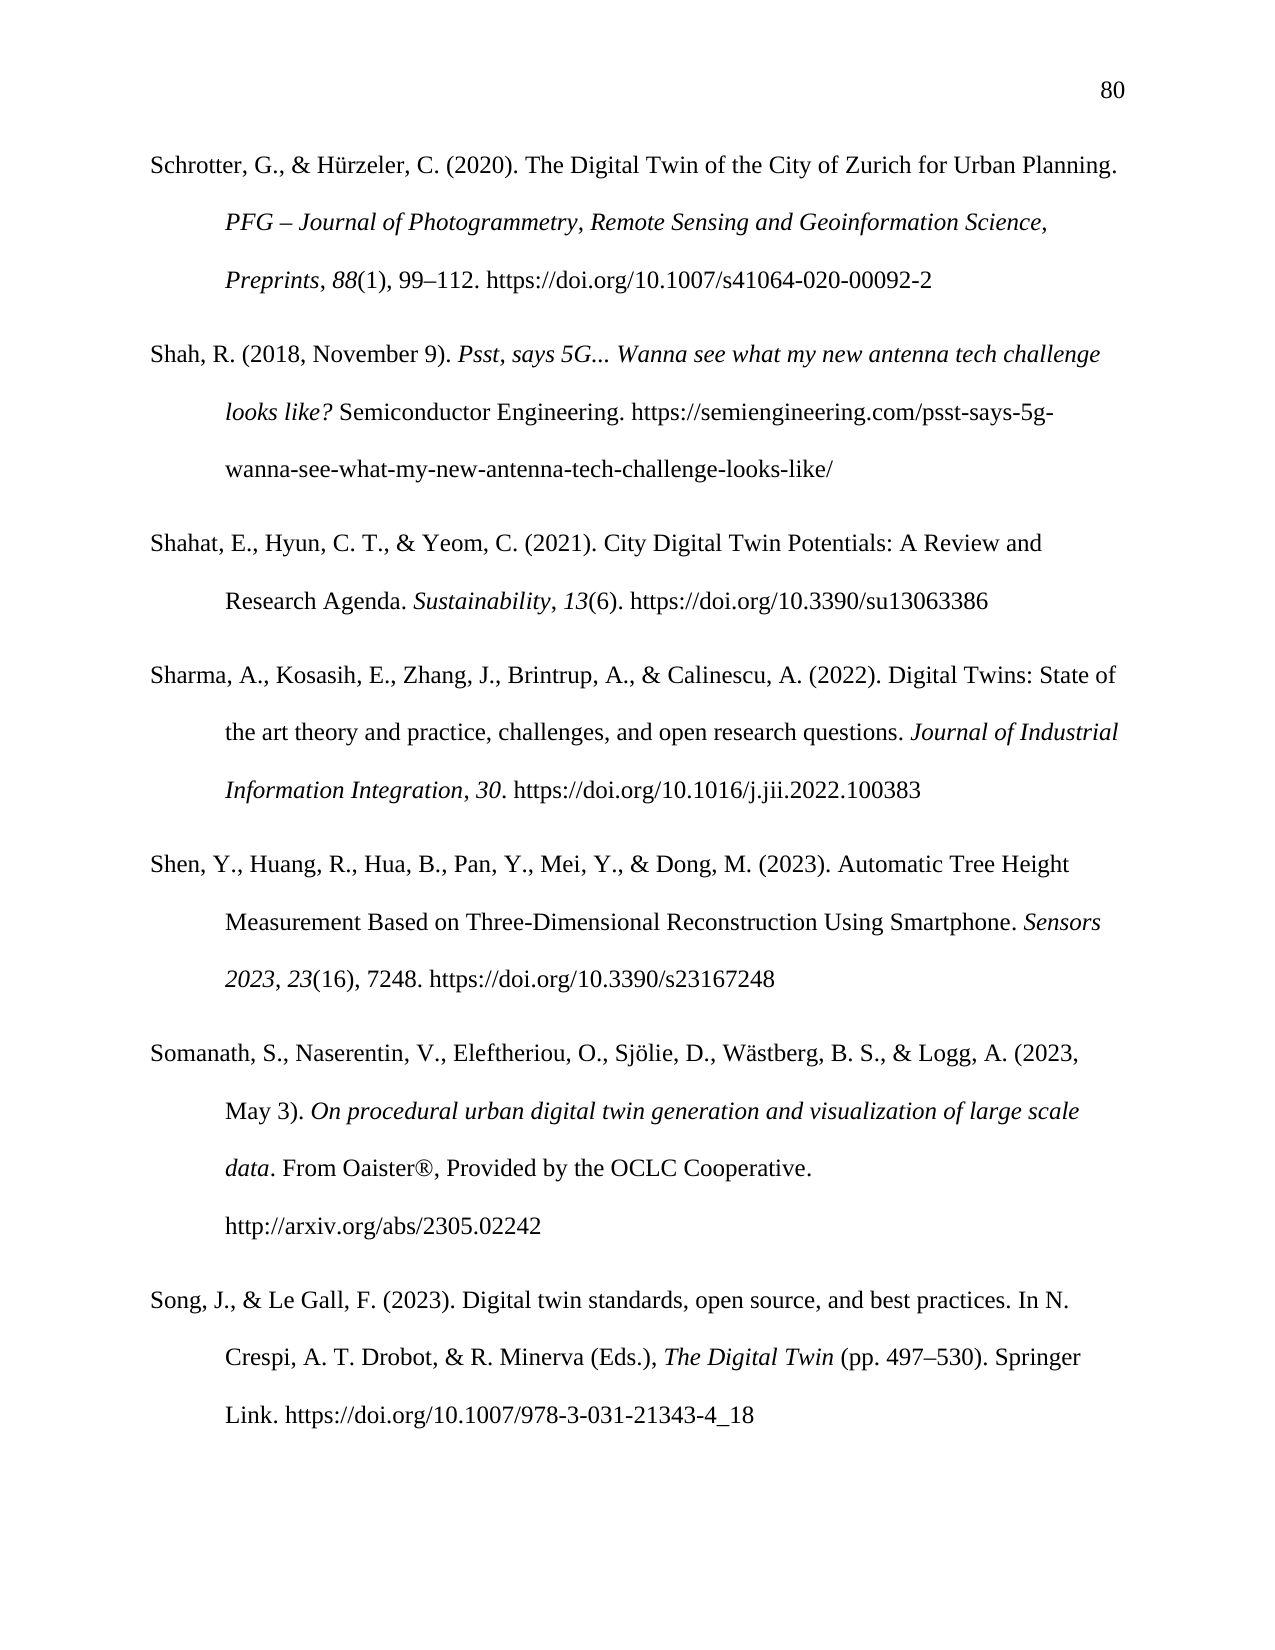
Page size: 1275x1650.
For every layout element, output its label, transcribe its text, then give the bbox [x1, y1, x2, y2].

text Shen, Y., Huang, R., Hua, B., Pan, Y., Mei, Y., & Dong, M. (2023). Automatic Tree Height Measurement Based on Three-Dimensional Reconstruction Using Smartphone. Sensors 2023, 23(16), 7248. https://doi.org/10.3390/s23167248 [85, 849, 1125, 993]
text Shah, R. (2018, November 9). Psst, says 5G... Wanna see what my new antenna tech challenge looks like? Semiconductor Engineering. https://semiengineering.com/psst-says-5g-wanna-see-what-my-new-antenna-tech-challenge-looks-like/ [85, 339, 1125, 483]
text Somanath, S., Naserentin, V., Eleftheriou, O., Sjölie, D., Wästberg, B. S., & Logg, A. (2023, May 3). On procedural urban digital twin generation and visualization of large scale data. From Oaister®, Provided by the OCLC Cooperative. http://arxiv.org/abs/2305.02242 [85, 1038, 1125, 1239]
text Shahat, E., Hyun, C. T., & Yeom, C. (2021). City Digital Twin Potentials: A Review and Research Agenda. Sustainability, 13(6). https://doi.org/10.3390/su13063386 [85, 528, 1125, 614]
text Schrotter, G., & Hürzeler, C. (2020). The Digital Twin of the City of Zurich for Urban Planning. PFG – Journal of Photogrammetry, Remote Sensing and Geoinformation Science, Preprints, 88(1), 99–112. https://doi.org/10.1007/s41064-020-00092-2 [150, 150, 1125, 294]
text Song, J., & Le Gall, F. (2023). Digital twin standards, open source, and best practices. In N. Crespi, A. T. Drobot, & R. Minerva (Eds.), The Digital Twin (pp. 497–530). Springer Link. https://doi.org/10.1007/978-3-031-21343-4_18 [85, 1285, 1125, 1429]
text Sharma, A., Kosasih, E., Zhang, J., Brintrup, A., & Calinescu, A. (2022). Digital Twins: State of the art theory and practice, challenges, and open research questions. Journal of Industrial Information Integration, 30. https://doi.org/10.1016/j.jii.2022.100383 [85, 660, 1125, 804]
